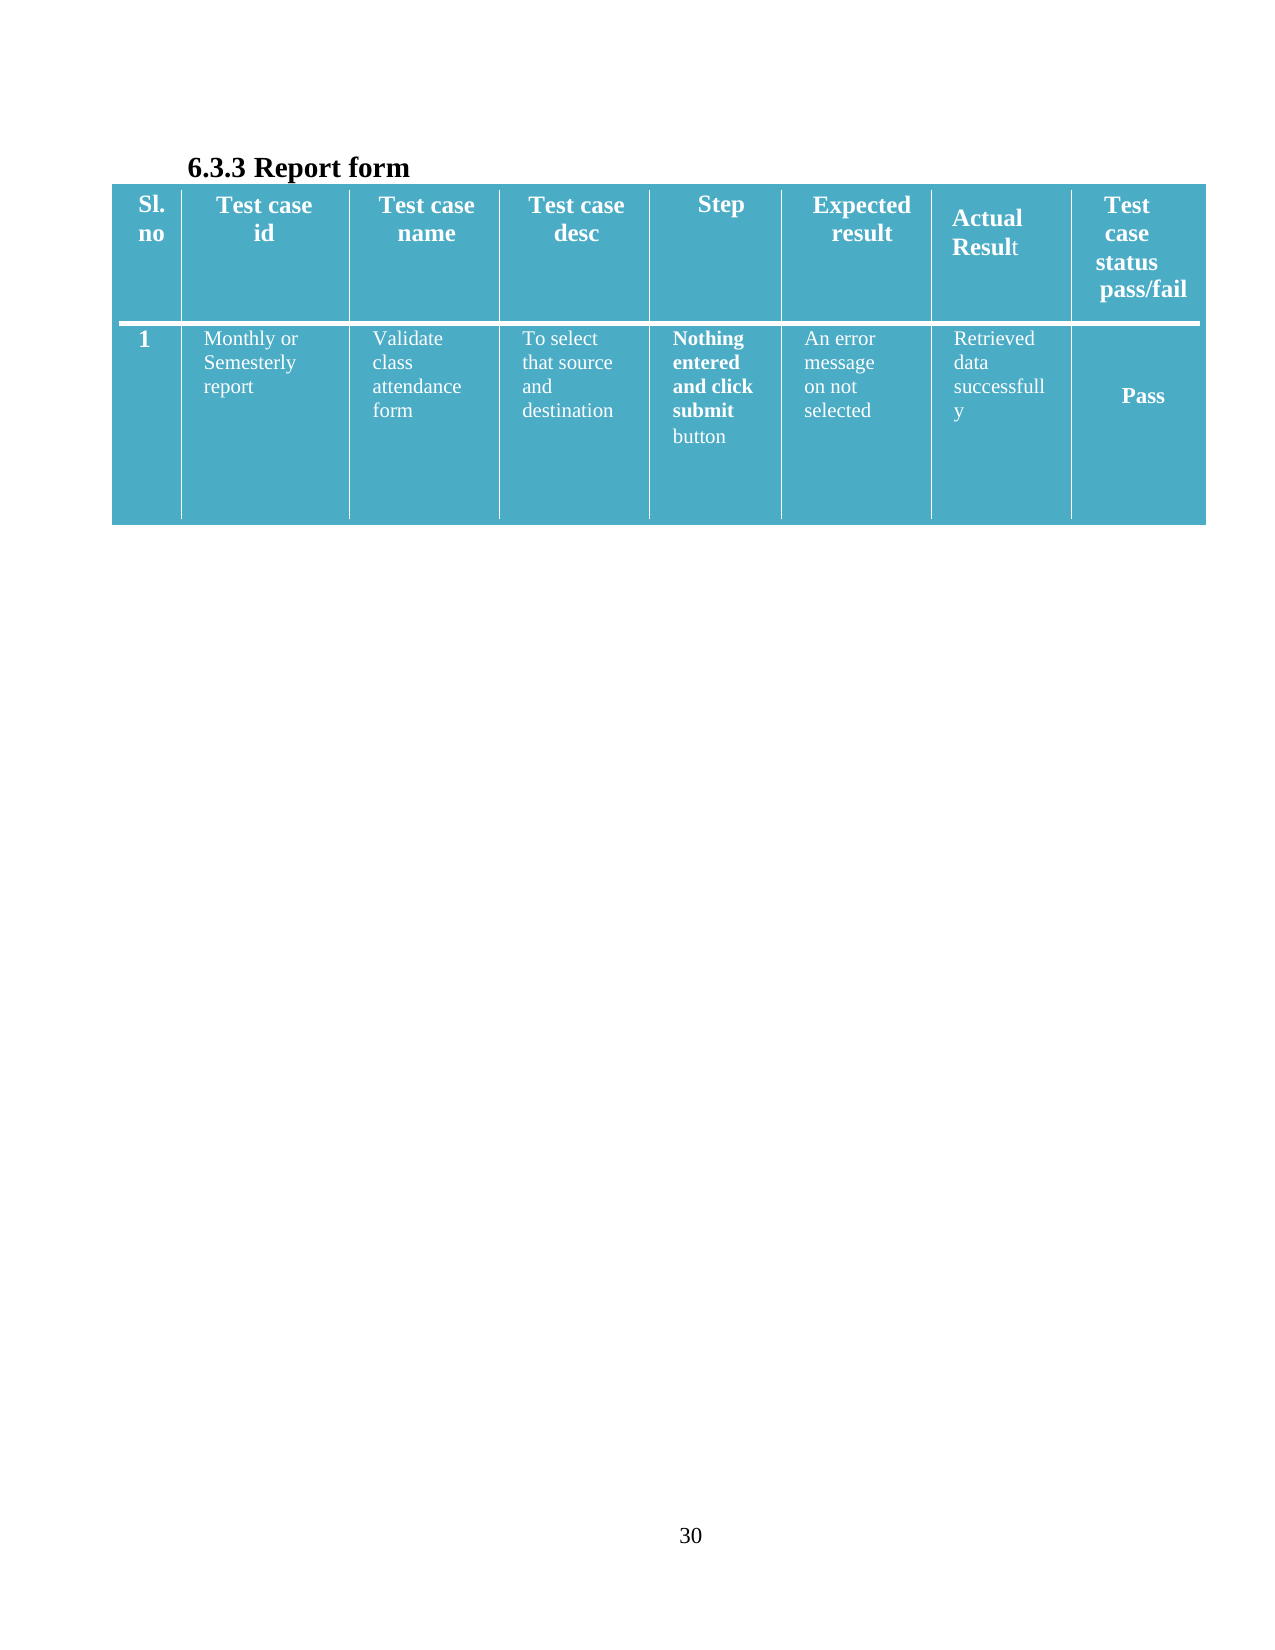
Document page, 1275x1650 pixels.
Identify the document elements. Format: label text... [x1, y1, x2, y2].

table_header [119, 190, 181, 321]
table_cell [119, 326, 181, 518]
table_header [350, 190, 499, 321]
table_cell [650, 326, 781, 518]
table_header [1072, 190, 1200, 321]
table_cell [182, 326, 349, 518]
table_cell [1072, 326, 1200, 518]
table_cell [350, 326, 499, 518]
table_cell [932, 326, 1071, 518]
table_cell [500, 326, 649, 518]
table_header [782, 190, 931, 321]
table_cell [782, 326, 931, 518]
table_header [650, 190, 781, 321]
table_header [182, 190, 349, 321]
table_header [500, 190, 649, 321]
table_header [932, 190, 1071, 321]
list Report form [187, 150, 1233, 183]
